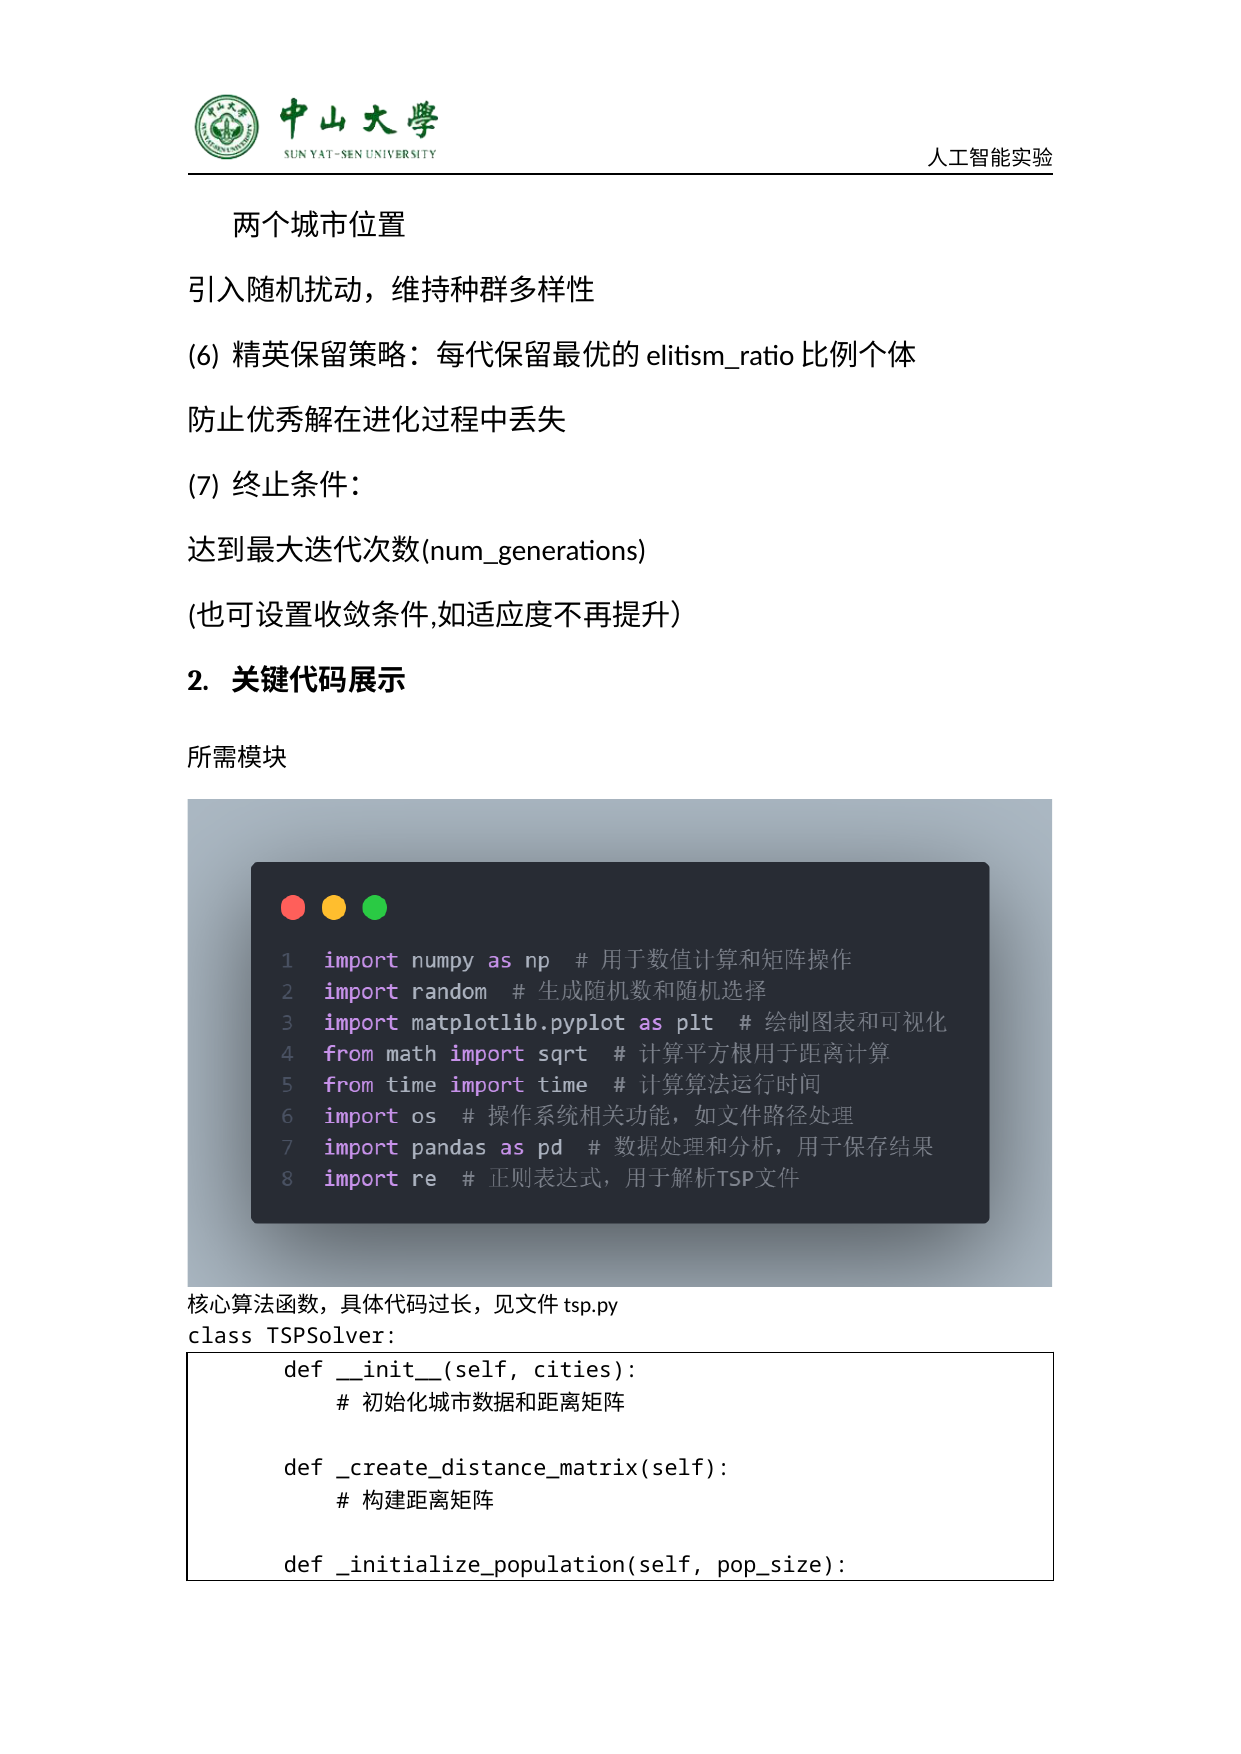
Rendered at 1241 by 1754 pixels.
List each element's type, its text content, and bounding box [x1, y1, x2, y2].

text def __init__(self, cities): [188, 1353, 1053, 1385]
picture [187, 799, 1053, 1287]
text # 初始化城市数据和距离矩阵 [188, 1385, 1053, 1418]
picture [187, 88, 451, 166]
text (也可设置收敛条件,如适应度不再提升） [187, 581, 1053, 646]
list 终止条件： [187, 451, 1053, 516]
subtitle 所需模块 [187, 723, 1053, 788]
subtitle 关键代码展示 [187, 646, 1053, 711]
text 达到最大迭代次数(num_generations) [187, 516, 1053, 581]
list 变异操作：用交换变异：以mutation_rate概率随机交换路径中两个城市位置 [187, 191, 1053, 256]
text # 构建距离矩阵 [188, 1483, 1053, 1547]
list 精英保留策略：每代保留最优的elitism_ratio比例个体 [187, 321, 1053, 386]
text def _initialize_population(self, pop_size): [188, 1547, 1053, 1580]
text 防止优秀解在进化过程中丢失 [187, 386, 1053, 451]
text 核心算法函数，具体代码过长，见文件tsp.py class TSPSolver: [187, 1287, 1053, 1352]
text 引入随机扰动，维持种群多样性 [187, 256, 1053, 321]
text def _create_distance_matrix(self): [188, 1450, 1053, 1483]
